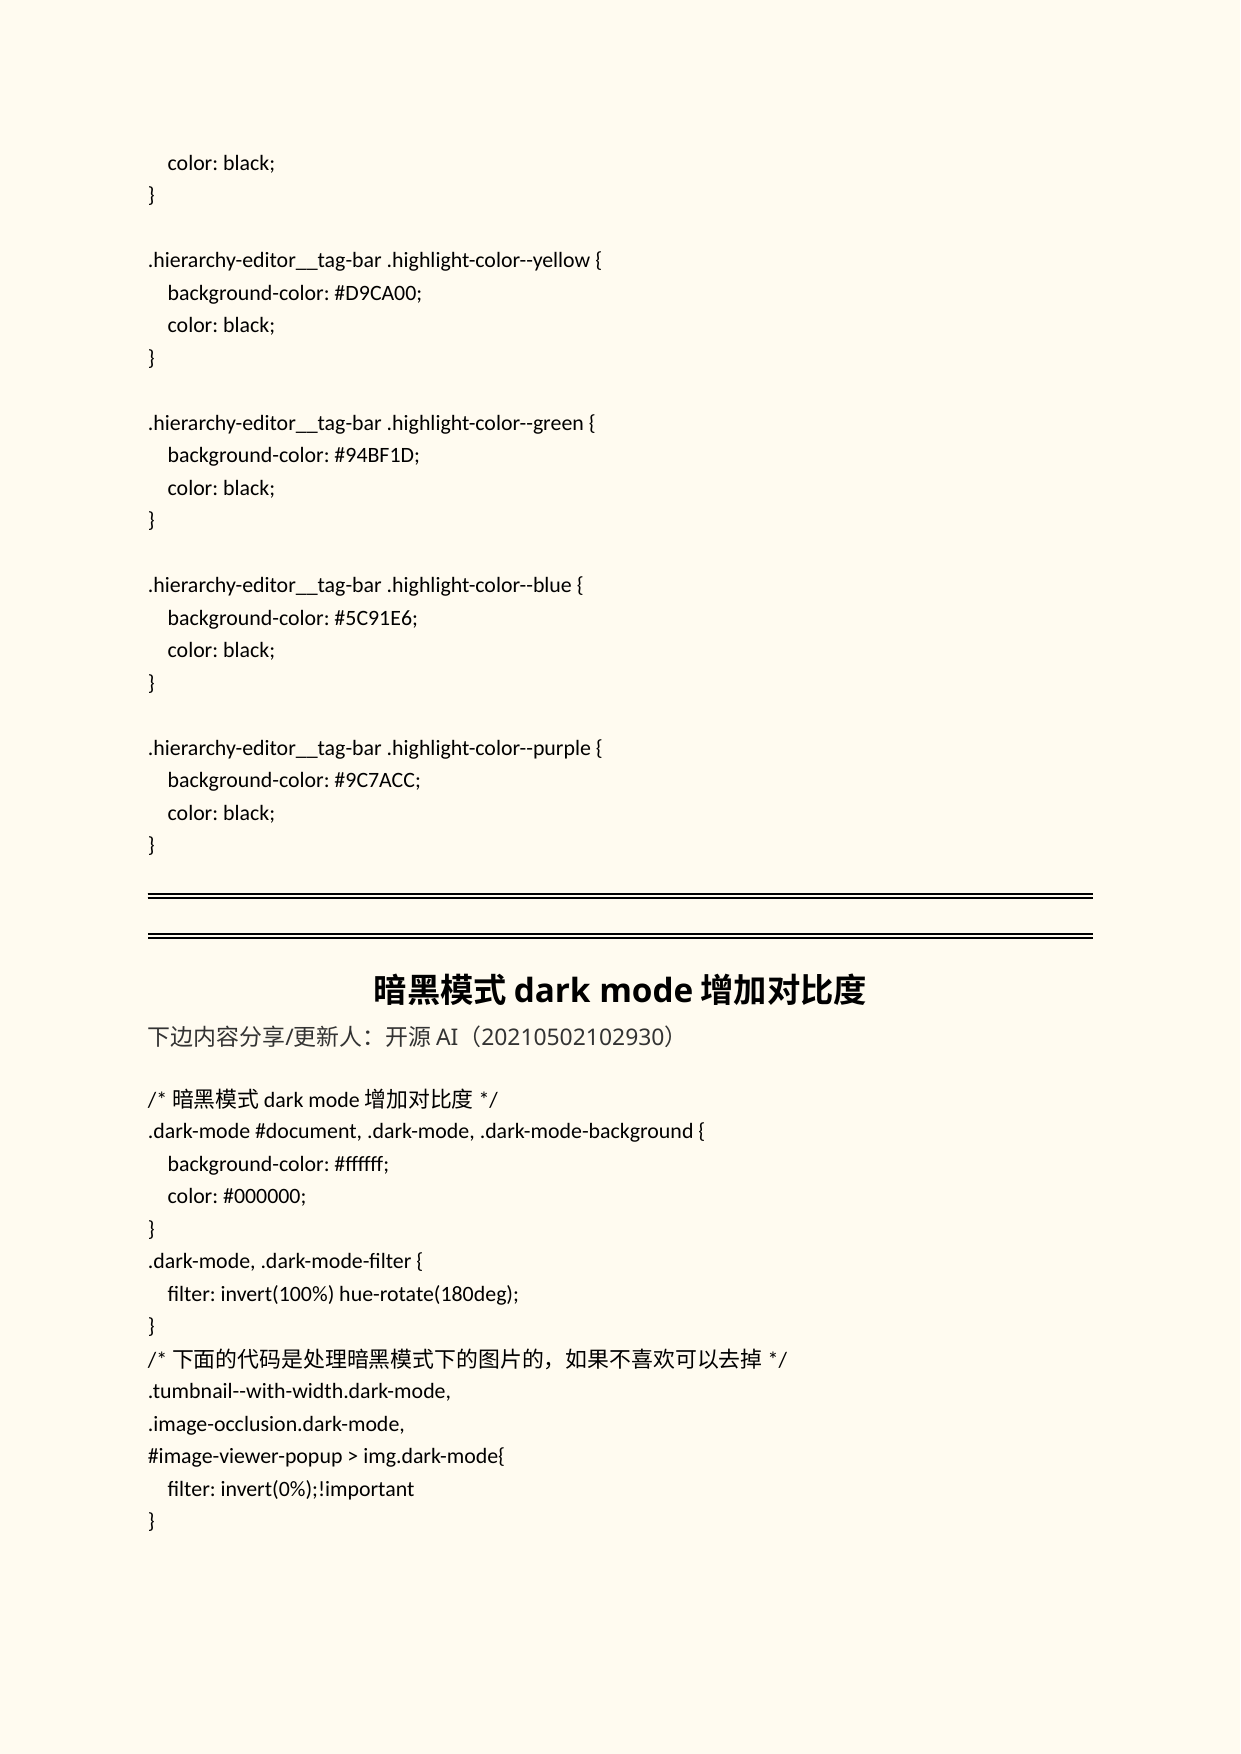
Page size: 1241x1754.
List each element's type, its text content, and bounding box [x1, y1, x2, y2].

text .hierarchy-editor__tag-bar .highlight-color--blue { [148, 568, 1093, 601]
text background-color: #D9CA00; [148, 276, 1093, 308]
text color: black; [148, 471, 1093, 503]
text background-color: #9C7ACC; [148, 763, 1093, 796]
text background-color: #5C91E6; [148, 601, 1093, 633]
text .dark-mode #document, .dark-mode, .dark-mode-background { [148, 1114, 1093, 1147]
text background-color: #ffffff; [148, 1147, 1093, 1179]
text } [148, 828, 1093, 861]
text .hierarchy-editor__tag-bar .highlight-color--purple { [148, 731, 1093, 763]
text } [148, 1504, 1093, 1537]
text 下边内容分享/更新人：开源AI（20210502102930） [148, 1019, 1093, 1052]
text filter: invert(0%);!important [148, 1472, 1093, 1504]
text } [148, 1309, 1093, 1342]
text /* 下面的代码是处理暗黑模式下的图片的，如果不喜欢可以去掉 */ [148, 1342, 1093, 1374]
text color: black; [148, 146, 1093, 178]
text .hierarchy-editor__tag-bar .highlight-color--green { [148, 406, 1093, 438]
text .hierarchy-editor__tag-bar .highlight-color--yellow { [148, 243, 1093, 276]
text color: black; [148, 308, 1093, 341]
text #image-viewer-popup > img.dark-mode{ [148, 1439, 1093, 1472]
text /* 暗黑模式dark mode增加对比度 */ [148, 1082, 1093, 1114]
text filter: invert(100%) hue-rotate(180deg); [148, 1277, 1093, 1309]
text background-color: #94BF1D; [148, 438, 1093, 471]
text .dark-mode, .dark-mode-filter { [148, 1244, 1093, 1277]
text .tumbnail--with-width.dark-mode, [148, 1374, 1093, 1407]
text .image-occlusion.dark-mode, [148, 1407, 1093, 1439]
text color: #000000; [148, 1179, 1093, 1212]
text color: black; [148, 633, 1093, 666]
text } [148, 178, 1093, 211]
text } [148, 666, 1093, 698]
text } [148, 503, 1093, 536]
subtitle 暗黑模式dark mode增加对比度 [148, 964, 1093, 1012]
text color: black; [148, 796, 1093, 828]
text } [148, 341, 1093, 373]
text } [148, 1212, 1093, 1244]
